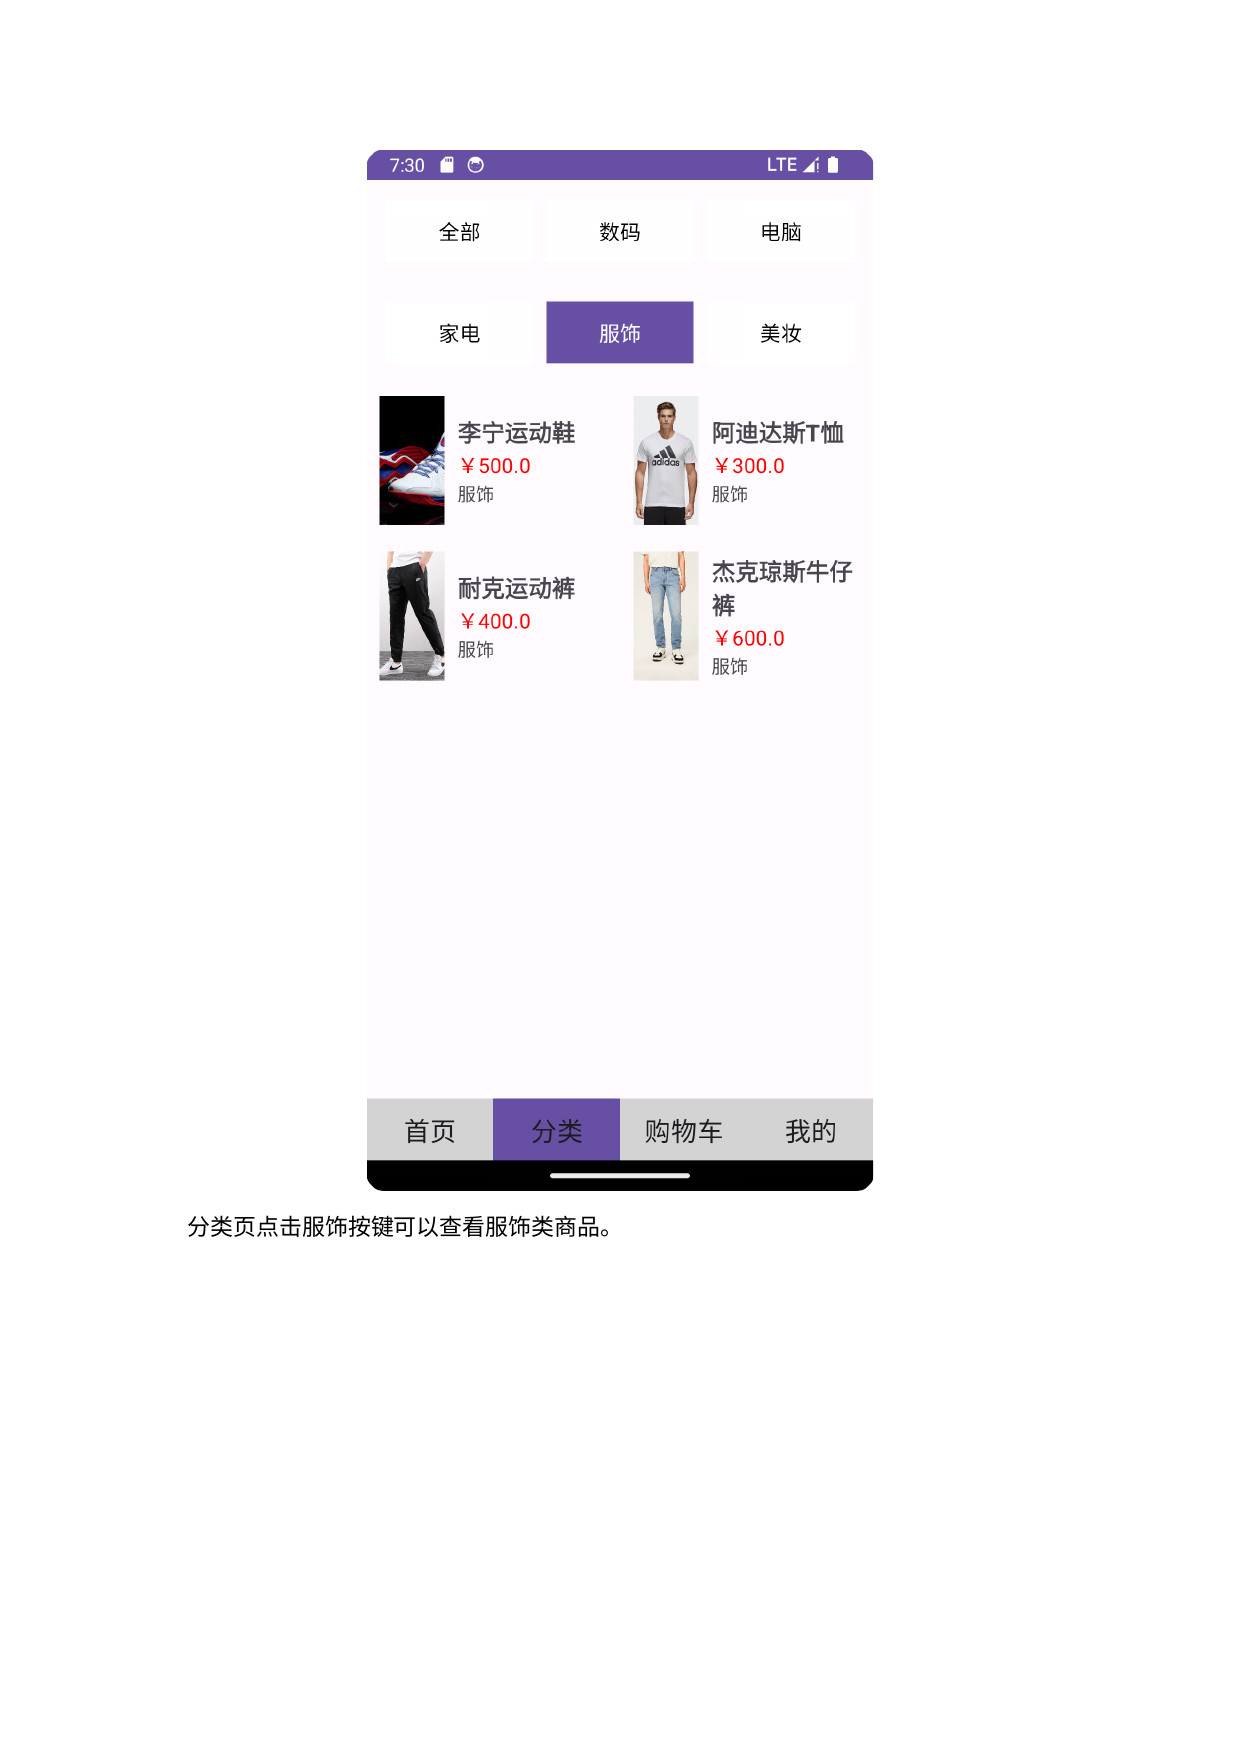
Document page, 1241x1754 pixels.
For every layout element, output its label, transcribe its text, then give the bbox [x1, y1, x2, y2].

text 分类页点击服饰按键可以查看服饰类商品。 [187, 1209, 1053, 1242]
picture [367, 150, 874, 1191]
